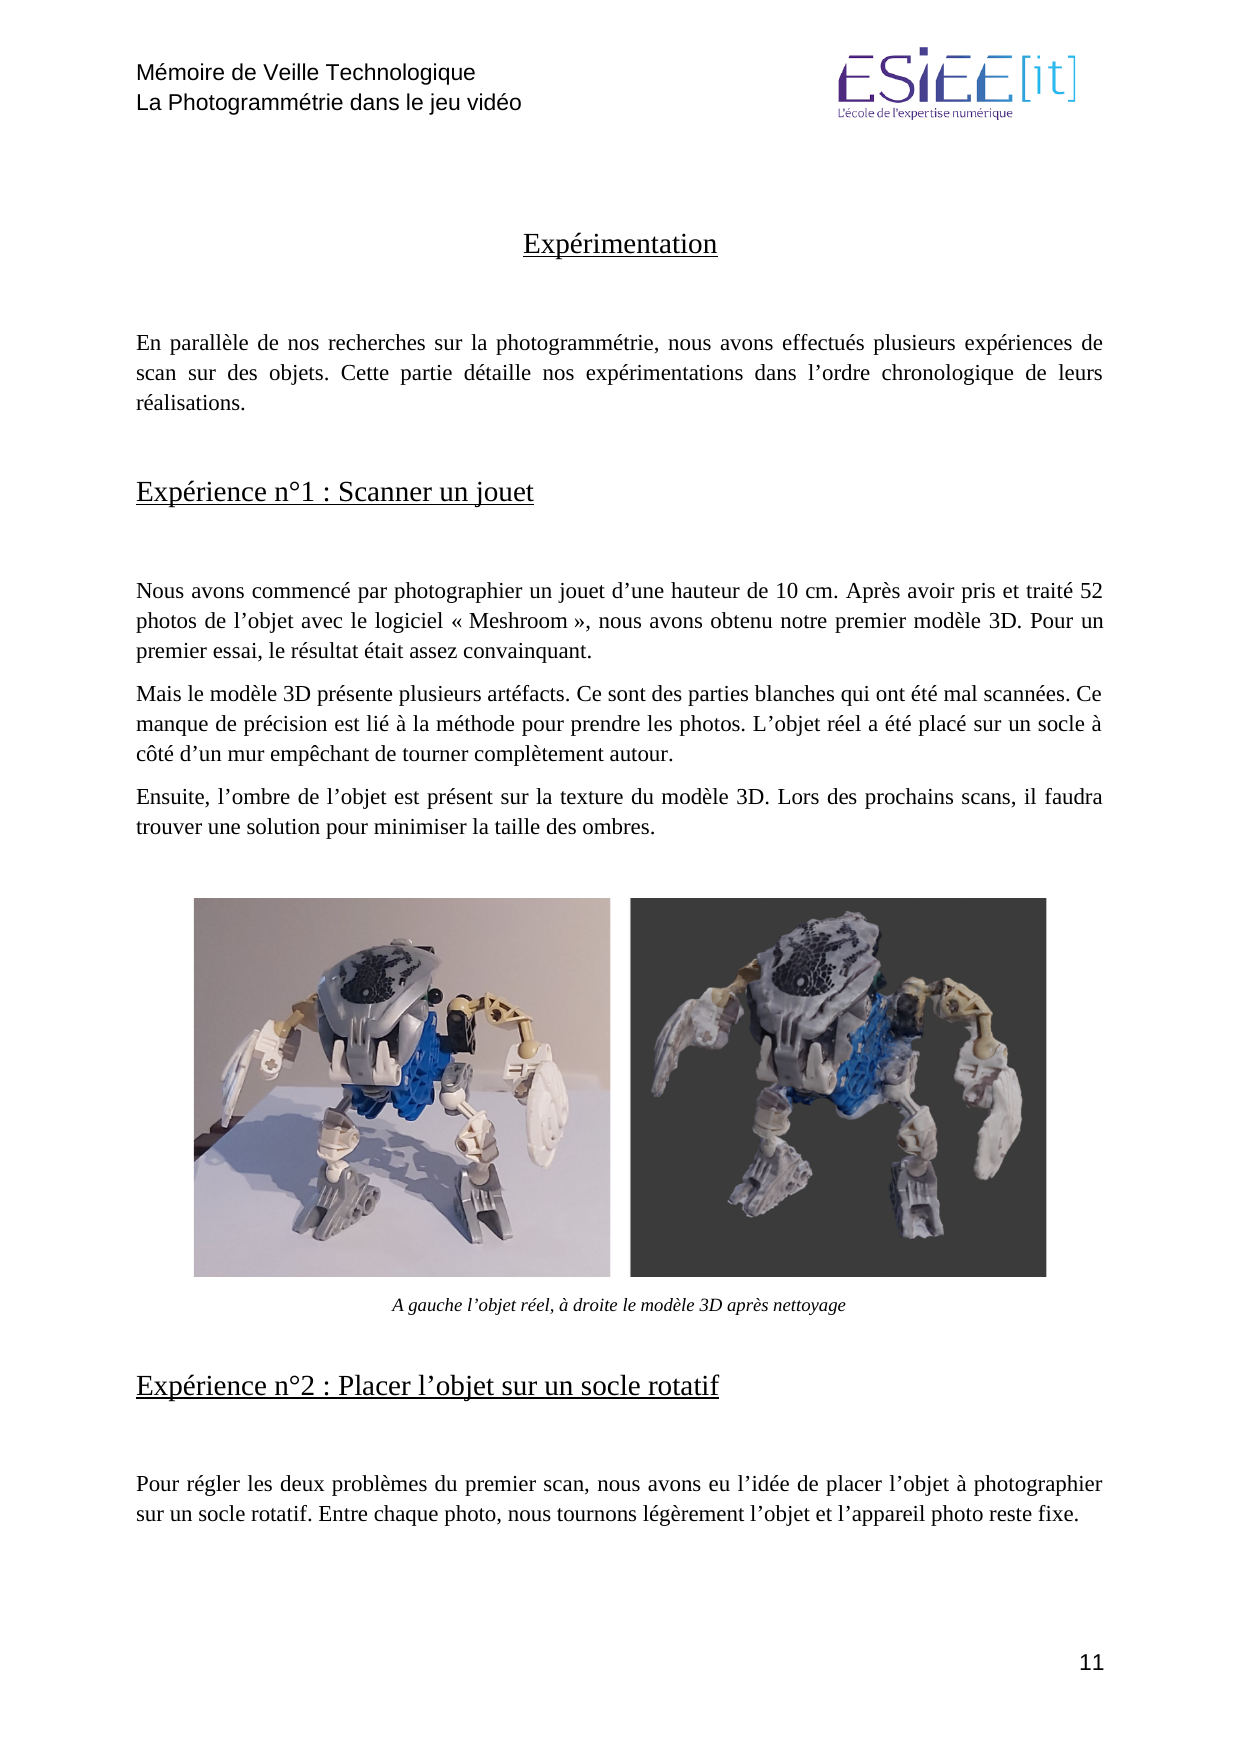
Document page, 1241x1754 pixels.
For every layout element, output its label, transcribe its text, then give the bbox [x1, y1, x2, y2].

text Expérience n°2 : Placer l’objet sur un socle rotatif [136, 1368, 1104, 1402]
text Ensuite, l’ombre de l’objet est présent sur la texture du modèle 3D. Lors des prochains scans, il faudra trouver une solution pour minimiser la taille des ombres. [136, 783, 1104, 839]
picture [193, 898, 1047, 1277]
text Expérimentation [136, 227, 1104, 260]
text Expérience n°1 : Scanner un jouet [136, 474, 1104, 508]
text Mais le modèle 3D présente plusieurs artéfacts. Ce sont des parties blanches qui ont été mal scannées. Ce manque de précision est lié à la méthode pour prendre les photos. L’objet réel a été placé sur un socle à côté d’un mur empêchant de tourner complètement autour. [136, 680, 1104, 767]
picture [838, 47, 1075, 120]
text Nous avons commencé par photographier un jouet d’une hauteur de 10 cm. Après avoir pris et traité 52 photos de l’objet avec le logiciel « Meshroom », nous avons obtenu notre premier modèle 3D. Pour un premier essai, le résultat était assez convainquant. [136, 577, 1104, 663]
text Pour régler les deux problèmes du premier scan, nous avons eu l’idée de placer l’objet à photographier sur un socle rotatif. Entre chaque photo, nous tournons légèrement l’objet et l’appareil photo reste fixe. [136, 1470, 1104, 1527]
text A gauche l’objet réel, à droite le modèle 3D après nettoyage [136, 1293, 1104, 1315]
text En parallèle de nos recherches sur la photogrammétrie, nous avons effectués plusieurs expériences de scan sur des objets. Cette partie détaille nos expérimentations dans l’ordre chronologique de leurs réalisations. [136, 329, 1104, 416]
